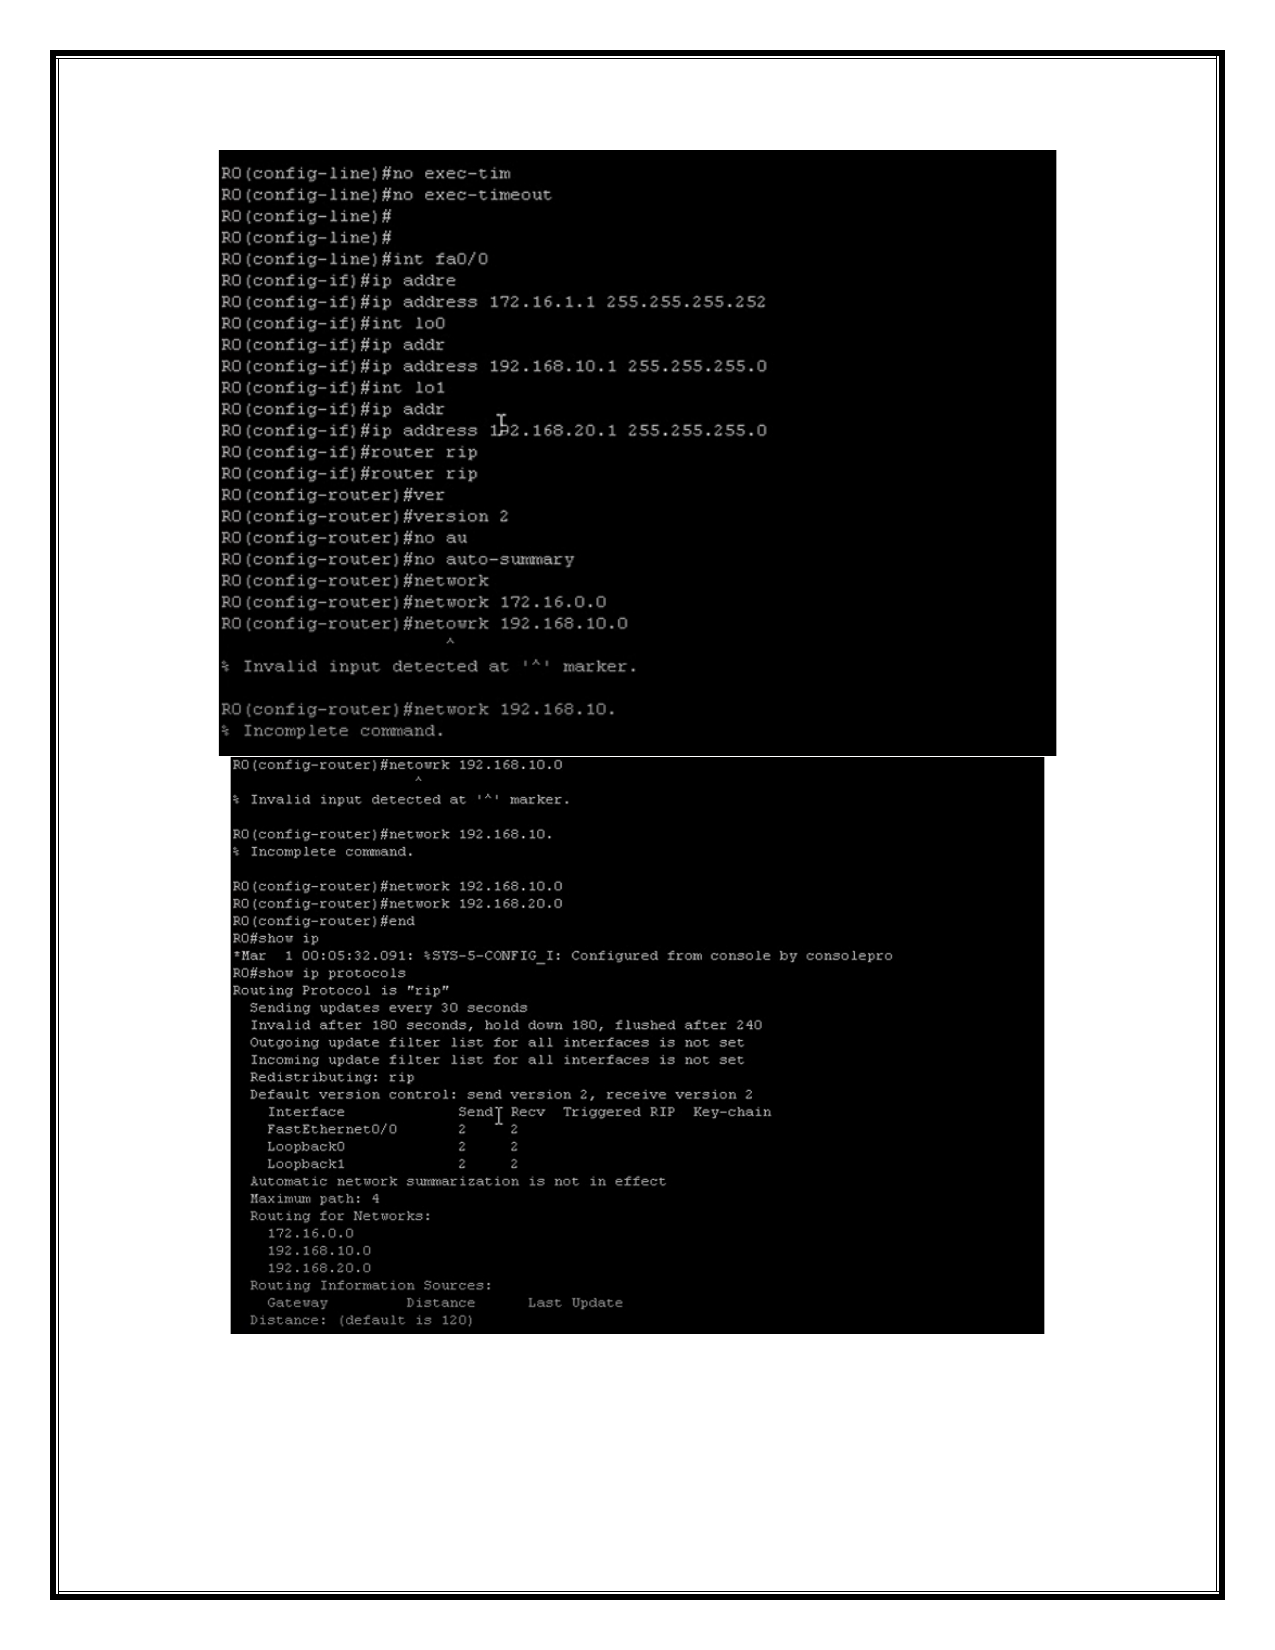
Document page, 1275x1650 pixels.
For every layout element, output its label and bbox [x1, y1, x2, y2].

picture [218, 150, 1057, 756]
picture [230, 757, 1045, 1334]
